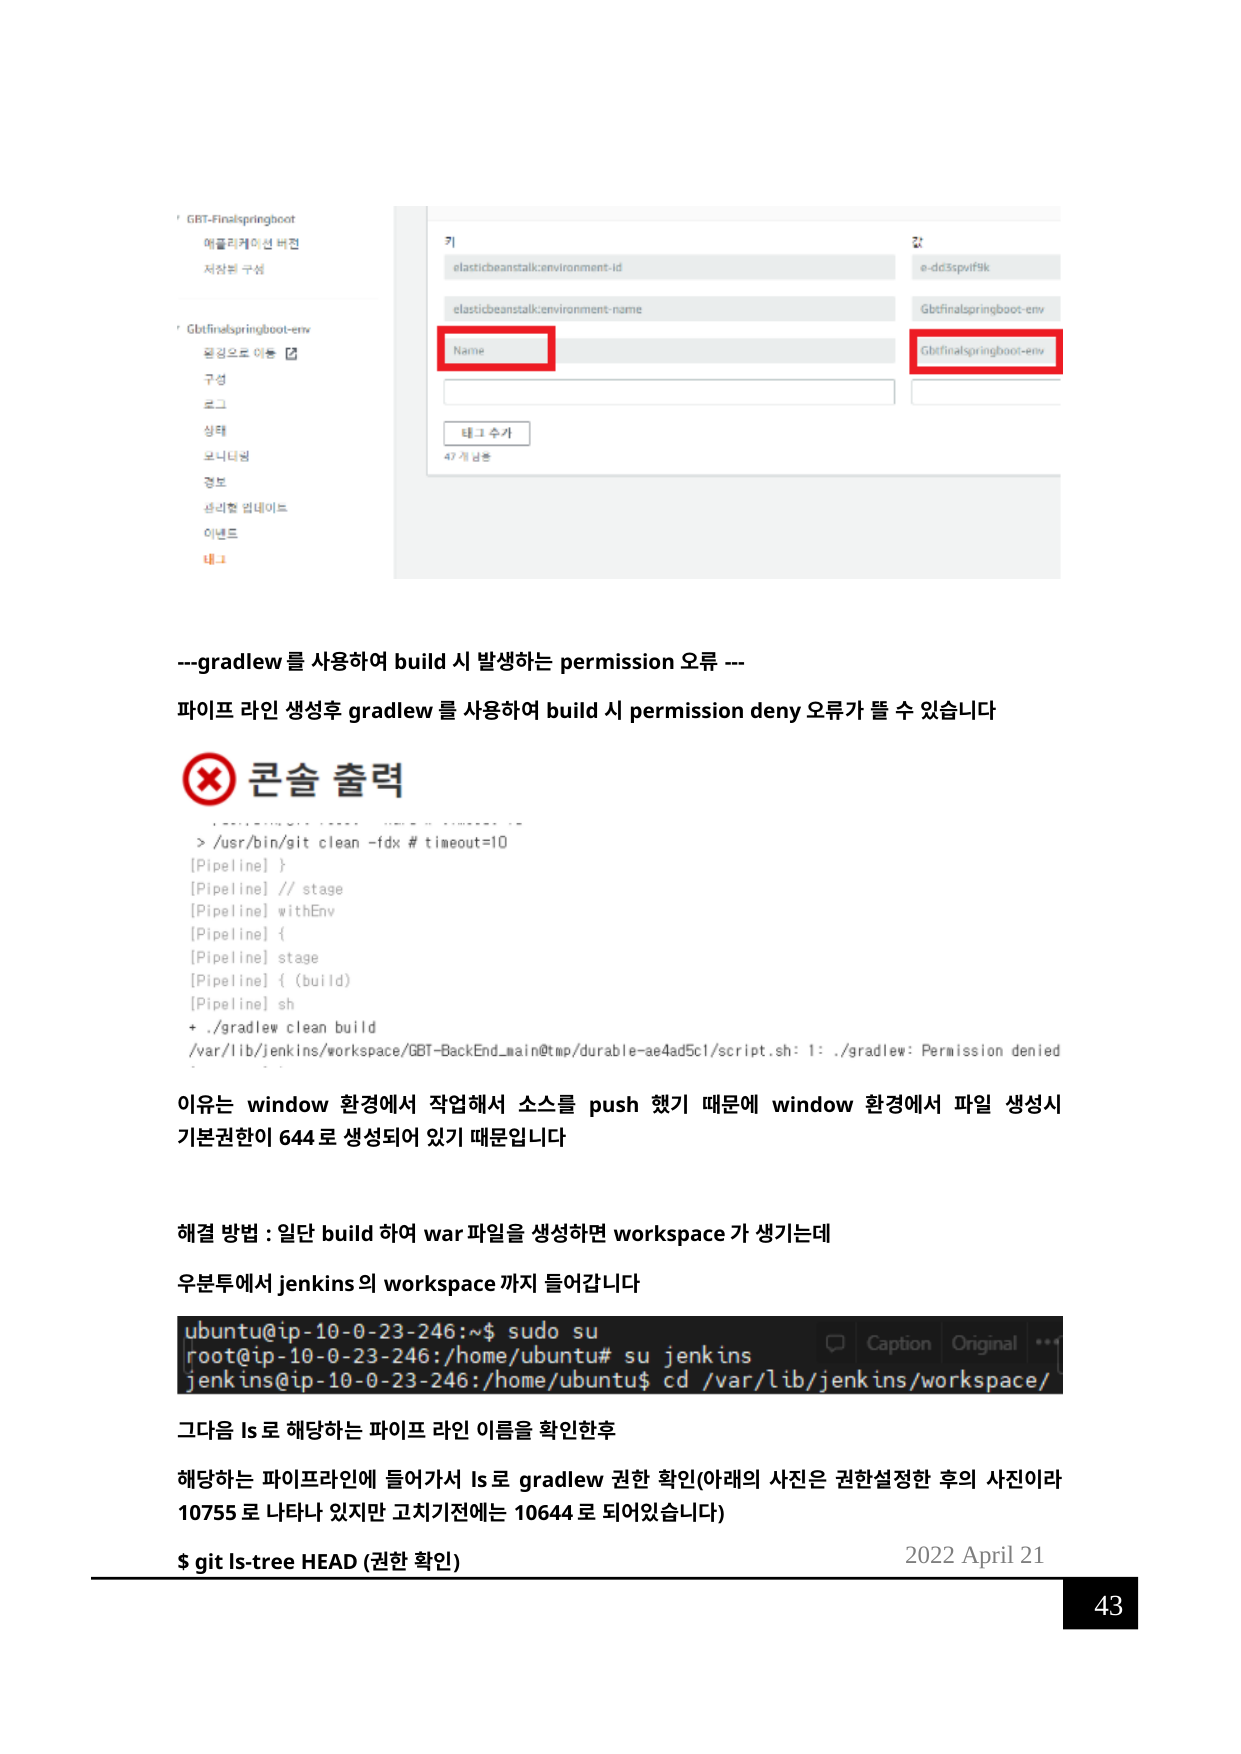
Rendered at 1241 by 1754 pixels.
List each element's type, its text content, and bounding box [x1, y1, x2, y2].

text 파이프 라인 생성후 gradlew 를 사용하여 build 시 permission deny 오류가 뜰 수 있습니다 [177, 694, 1063, 725]
picture [177, 206, 1063, 579]
picture [177, 1316, 1063, 1396]
text 해당하는 파이프라인에 들어가서 ls로 gradlew 권한 확인(아래의 사진은 권한설정한 후의 사진이라 10755로 나타나 있지만 고치기전에는 10644로 되어있습니다) [177, 1463, 1063, 1527]
text 이유는 window 환경에서 작업해서 소스를 push 했기 때문에 window 환경에서 파일 생성시 기본권한이 644로 생성되어 있기 때문입니다 [177, 1088, 1063, 1151]
text 그다음 ls로 해당하는 파이프 라인 이름을 확인한후 [177, 1414, 1063, 1444]
text 우분투에서 jenkins의 workspace까지 들어갑니다 [177, 1267, 1063, 1297]
text 해결 방법 : 일단 build 하여 war파일을 생성하면 workspace가 생기는데 [177, 1217, 1063, 1248]
text $ git ls-tree HEAD (권한 확인) [177, 1546, 1063, 1576]
picture [177, 743, 1063, 1069]
text ---gradlew를 사용하여 build 시 발생하는 permission 오류 --- [177, 645, 1063, 675]
